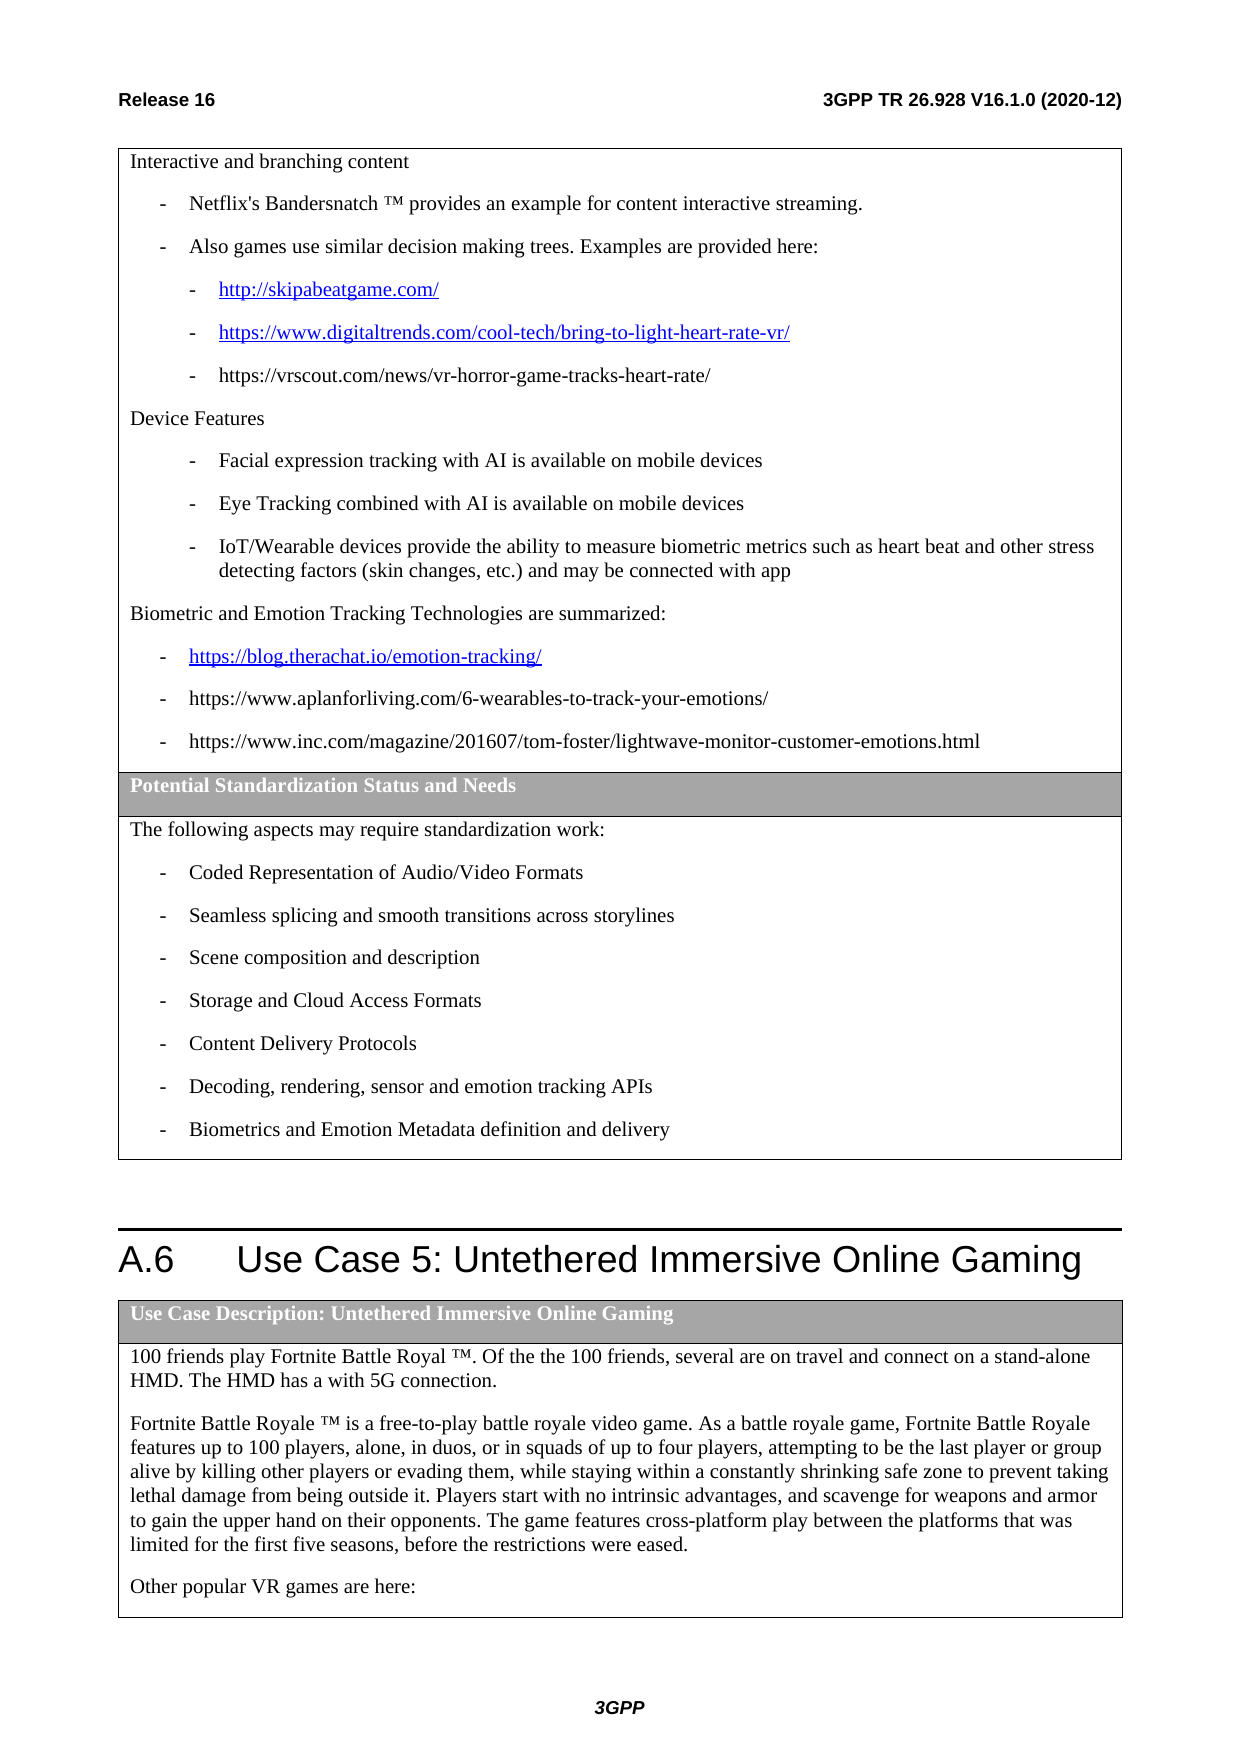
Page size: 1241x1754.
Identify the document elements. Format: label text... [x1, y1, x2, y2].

subtitle A.6 Use Case 5: Untethered Immersive Online Gaming [118, 1231, 1122, 1281]
table_header Use Case Description: Untethered Immersive Online Gaming [119, 1301, 1122, 1343]
table_cell Potential Standardization Status and Needs [119, 773, 1121, 816]
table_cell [119, 149, 1121, 772]
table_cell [119, 1344, 1122, 1617]
table_cell The following aspects may require standardization work: - Coded Representation of Audio/Video Formats - Seamless splicing and smooth transitions across storylines - Scene composition and description - Storage and Cloud Access Formats - Content Delivery Protocols - Decoding, rendering, sensor and emotion tracking APIs - Biometrics and Emotion Metadata definition and delivery [119, 817, 1121, 1159]
